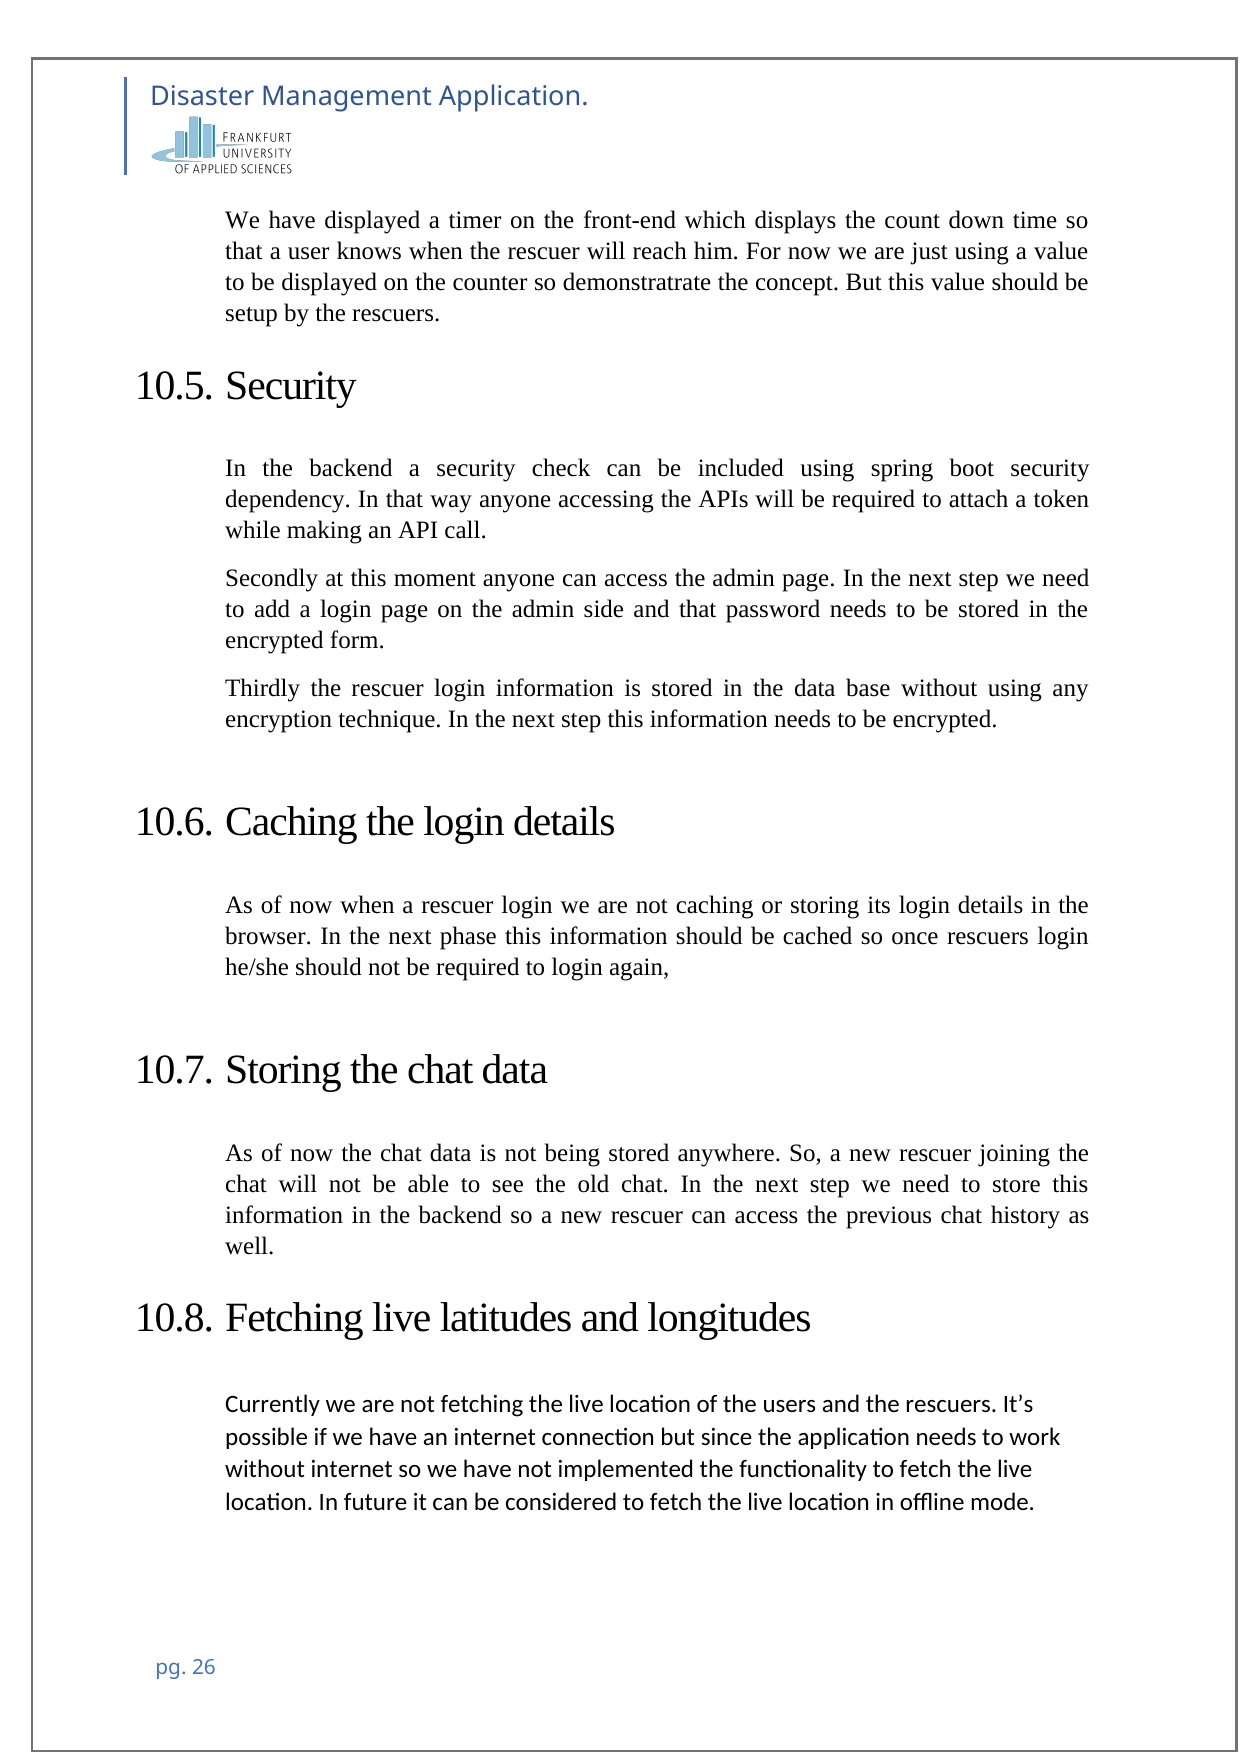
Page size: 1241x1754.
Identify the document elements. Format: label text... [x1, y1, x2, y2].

title Fetching live latitudes and longitudes [134, 1293, 1090, 1341]
title Caching the login details [134, 797, 1090, 845]
title Storing the chat data [134, 1045, 1090, 1093]
title Security [134, 360, 1090, 408]
text In the backend a security check can be included using spring boot security dependency. In that way anyone accessing the APIs will be required to attach a token while making an API call. [225, 453, 1090, 544]
text As of now the chat data is not being stored anywhere. So, a new rescuer joining the chat will not be able to see the old chat. In the next step we need to store this information in the backend so a new rescuer can access the previous chat history as well. [225, 1138, 1090, 1259]
text Currently we are not fetching the live location of the users and the rescuers. It’s possible if we have an internet connection but since the application needs to work without internet so we have not implemented the functionality to fetch the live location. In future it can be considered to fetch the live location in offline mode. [225, 1388, 1090, 1517]
text Thirdly the rescuer login information is stored in the data base without using any encryption technique. In the next step this information needs to be encrypted. [225, 673, 1090, 733]
picture [150, 115, 293, 175]
text As of now when a rescuer login we are not caching or storing its login details in the browser. In the next phase this information should be cached so once rescuers login he/she should not be required to login again, [225, 890, 1090, 981]
text Secondly at this moment anyone can access the admin page. In the next step we need to add a login page on the admin side and that password needs to be stored in the encrypted form. [225, 563, 1090, 654]
text We have displayed a timer on the front-end which displays the count down time so that a user knows when the rescuer will reach him. For now we are just using a value to be displayed on the counter so demonstratrate the concept. But this value should be setup by the rescuers. [225, 205, 1090, 327]
